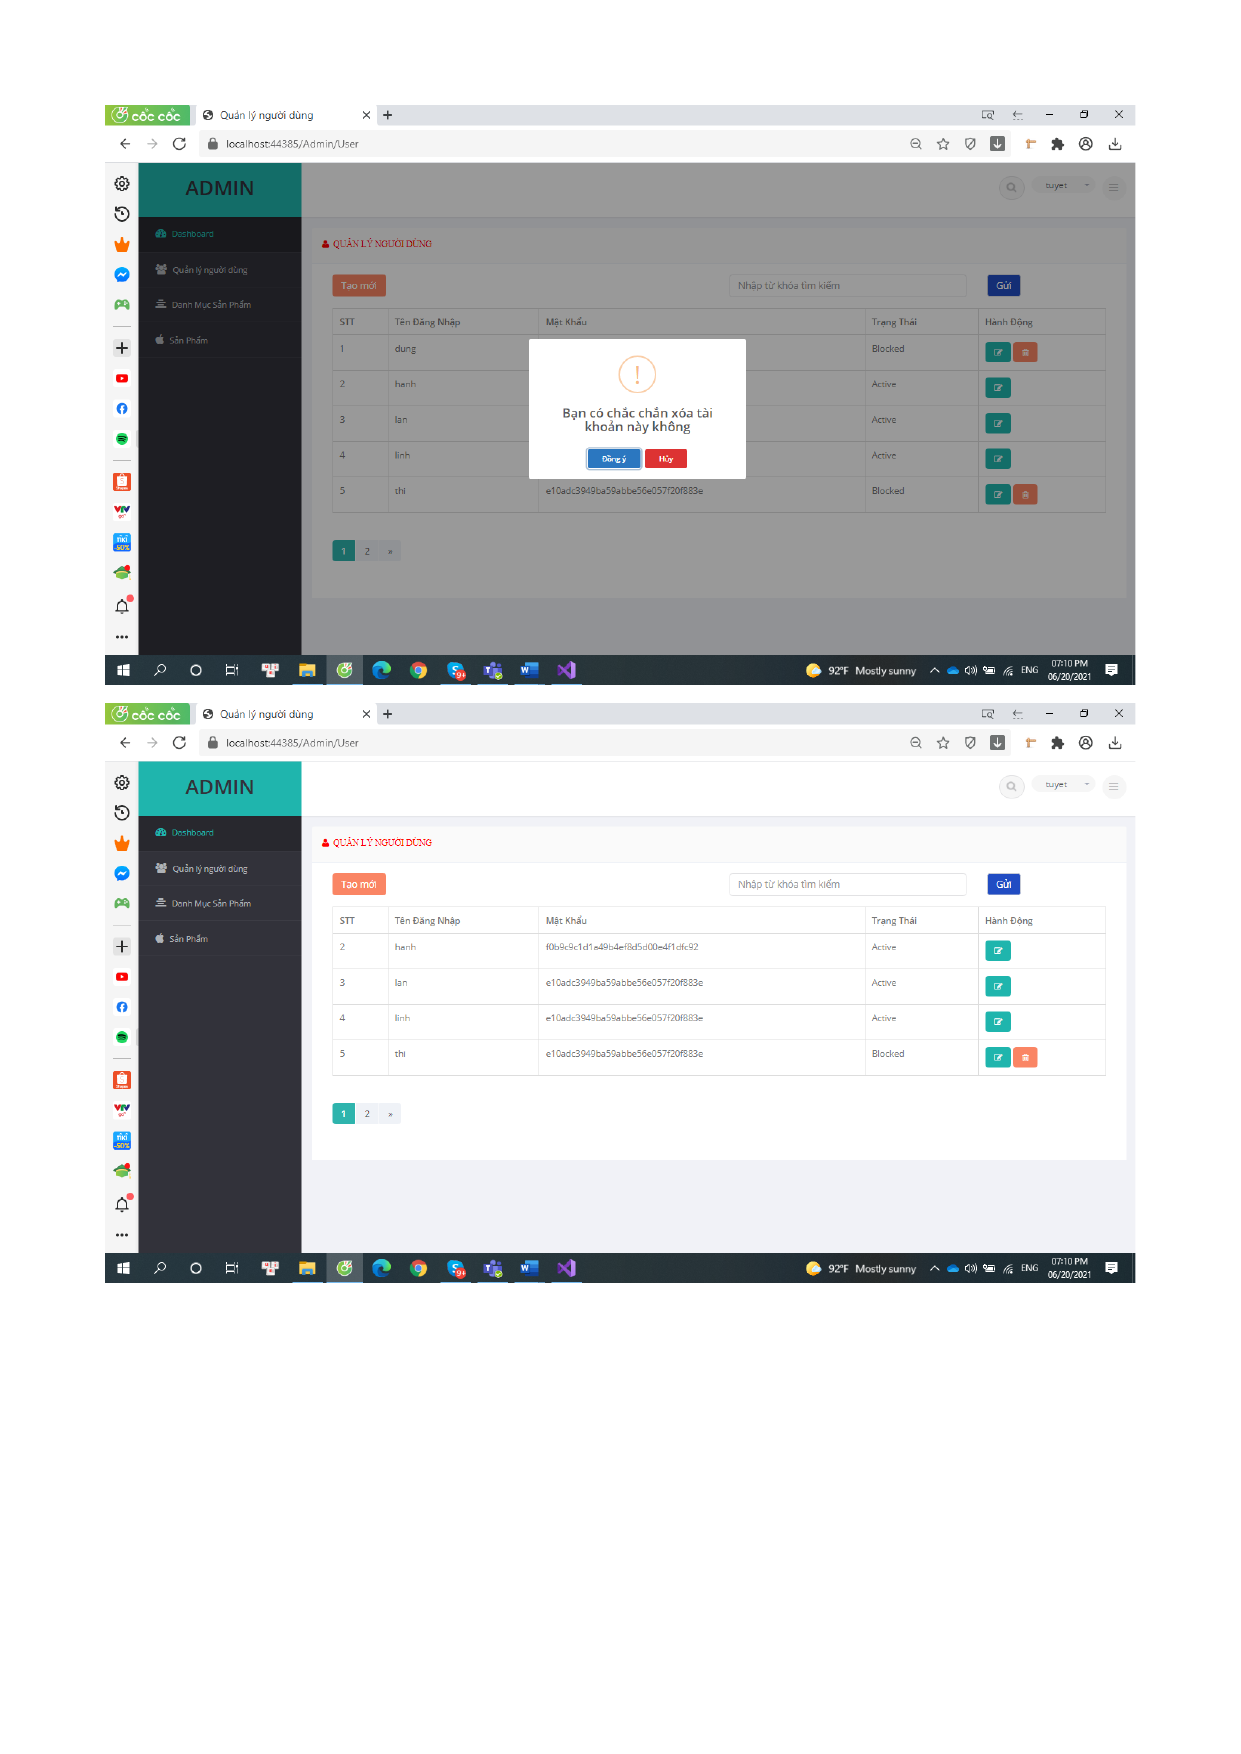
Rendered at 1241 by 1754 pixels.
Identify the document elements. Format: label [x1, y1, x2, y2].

picture [105, 105, 1136, 685]
picture [105, 703, 1136, 1283]
